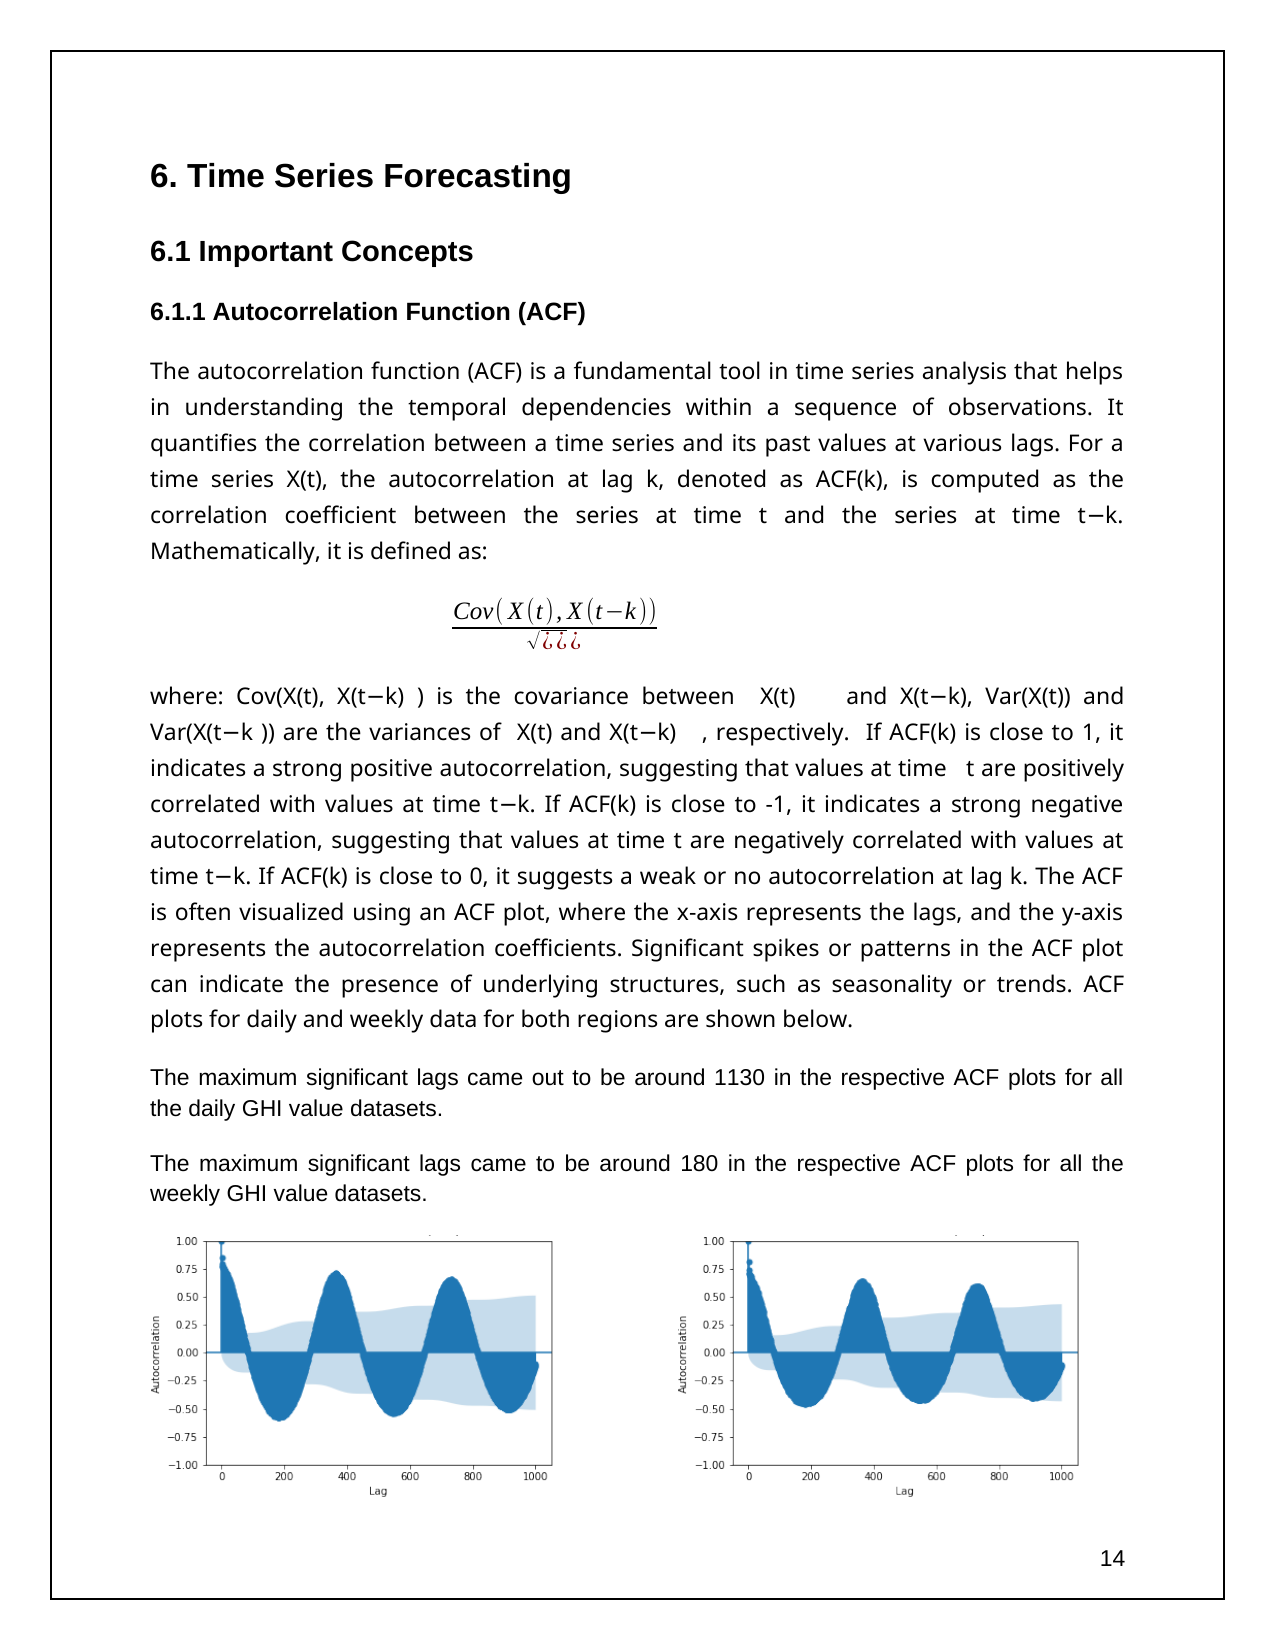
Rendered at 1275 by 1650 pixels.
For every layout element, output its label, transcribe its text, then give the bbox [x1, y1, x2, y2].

picture [677, 1235, 1092, 1502]
subtitle 6.1.1 Autocorrelation Function (ACF) [150, 297, 1125, 326]
picture [150, 1235, 564, 1502]
text where: Cov(X(t)​, X(t−k) ​) is the covariance between X(t) ​ and X(t−k), Var(X(t)) and Var(X(t−k )​) are the variances of X(t) and X(t−k) ​ , respectively. If ACF(k) is close to 1, it indicates a strong positive autocorrelation, suggesting that values at time t are positively correlated with values at time t−k. If ACF(k) is close to -1, it indicates a strong negative autocorrelation, suggesting that values at time t are negatively correlated with values at time t−k. If ACF(k) is close to 0, it suggests a weak or no autocorrelation at lag k. The ACF is often visualized using an ACF plot, where the x-axis represents the lags, and the y-axis represents the autocorrelation coefficients. Significant spikes or patterns in the ACF plot can indicate the presence of underlying structures, such as seasonality or trends. ACF plots for daily and weekly data for both regions are shown below. [150, 680, 1125, 1035]
text The autocorrelation function (ACF) is a fundamental tool in time series analysis that helps in understanding the temporal dependencies within a sequence of observations. It quantifies the correlation between a time series and its past values at various lags. For a time series X(t), the autocorrelation at lag k, denoted as ACF(k), is computed as the correlation coefficient between the series at time t and the series at time t−k. Mathematically, it is defined as: [150, 355, 1125, 566]
text The maximum significant lags came out to be around 1130 in the respective ACF plots for all the daily GHI value datasets. [150, 1064, 1125, 1121]
subtitle 6.1 Important Concepts [150, 234, 1125, 267]
text The maximum significant lags came to be around 180 in the respective ACF plots for all the weekly GHI value datasets. [150, 1150, 1125, 1206]
subtitle 6. Time Series Forecasting [150, 156, 1125, 195]
